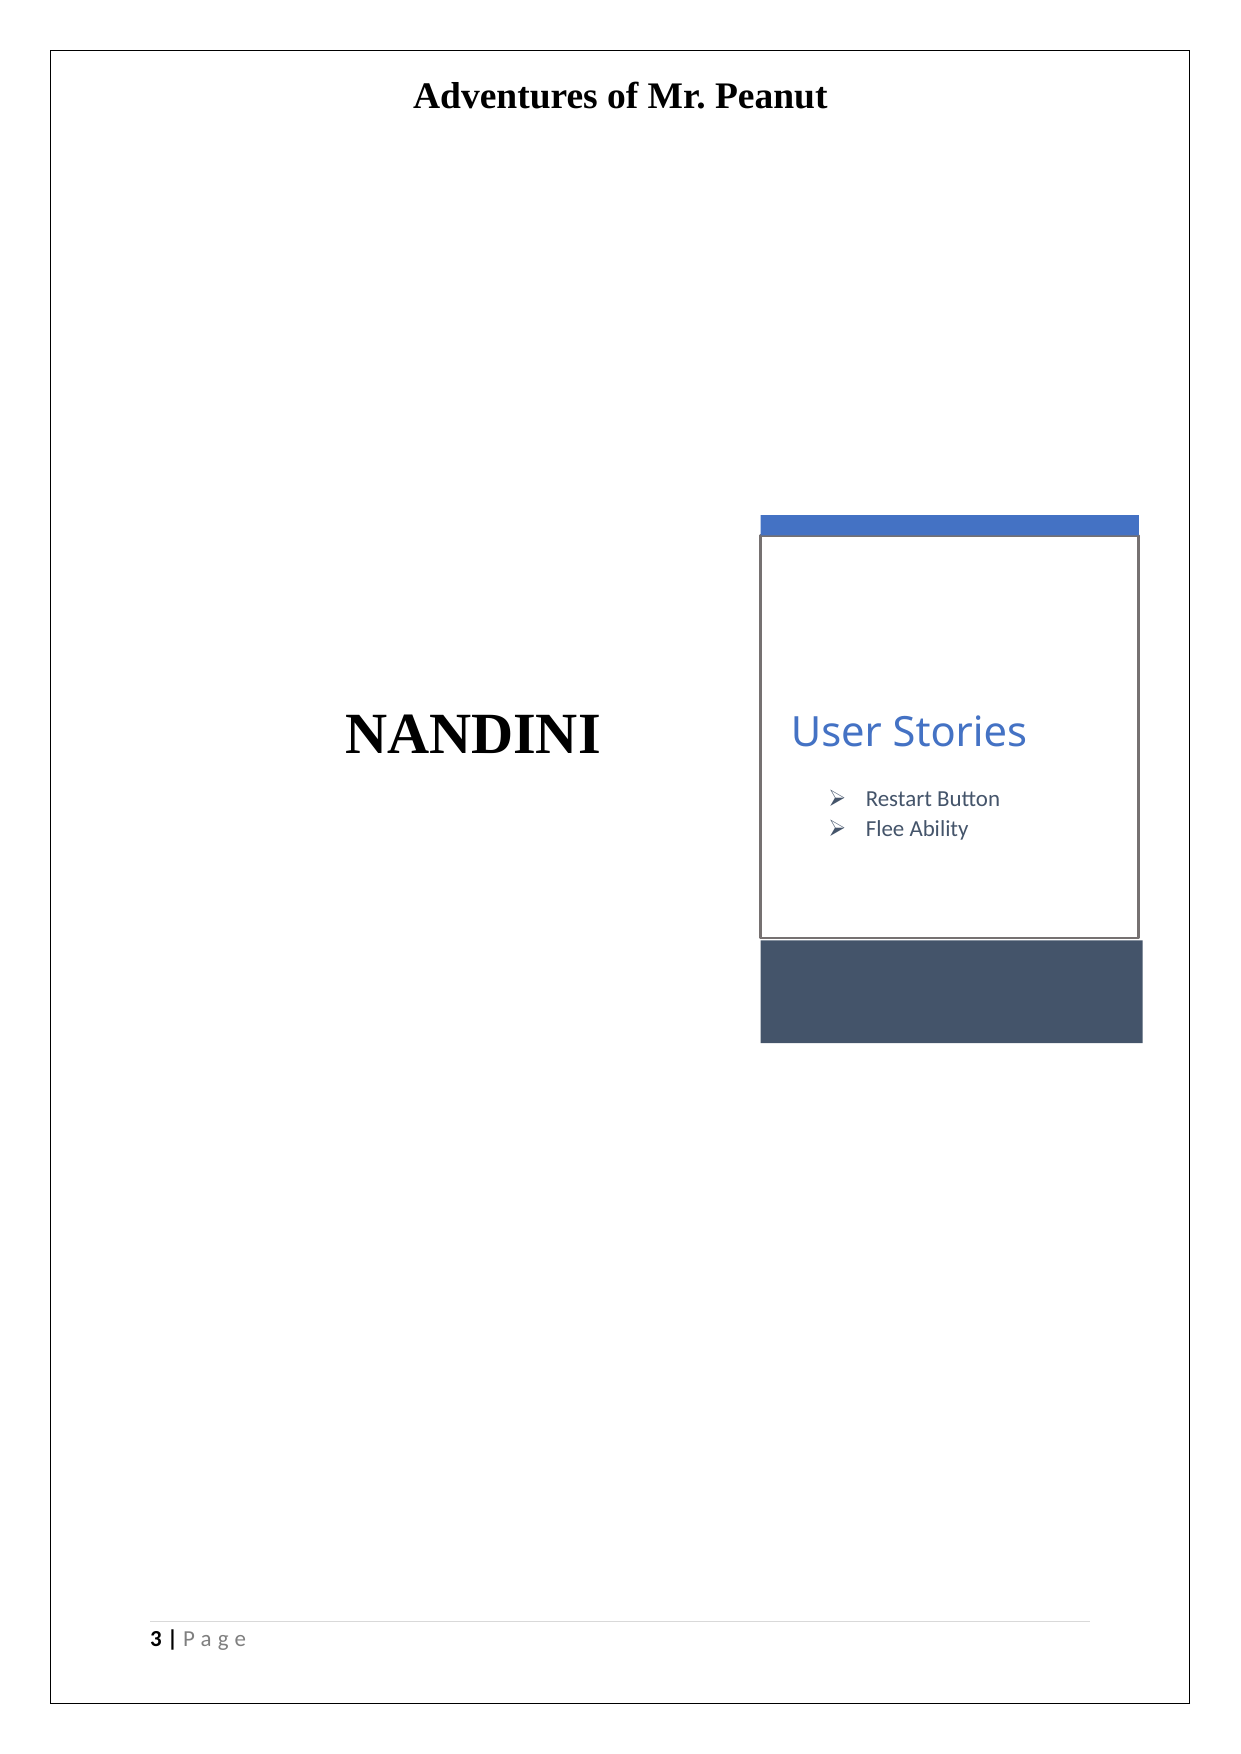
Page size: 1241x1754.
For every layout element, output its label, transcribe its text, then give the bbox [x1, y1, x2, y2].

text NANDINI [150, 699, 759, 766]
